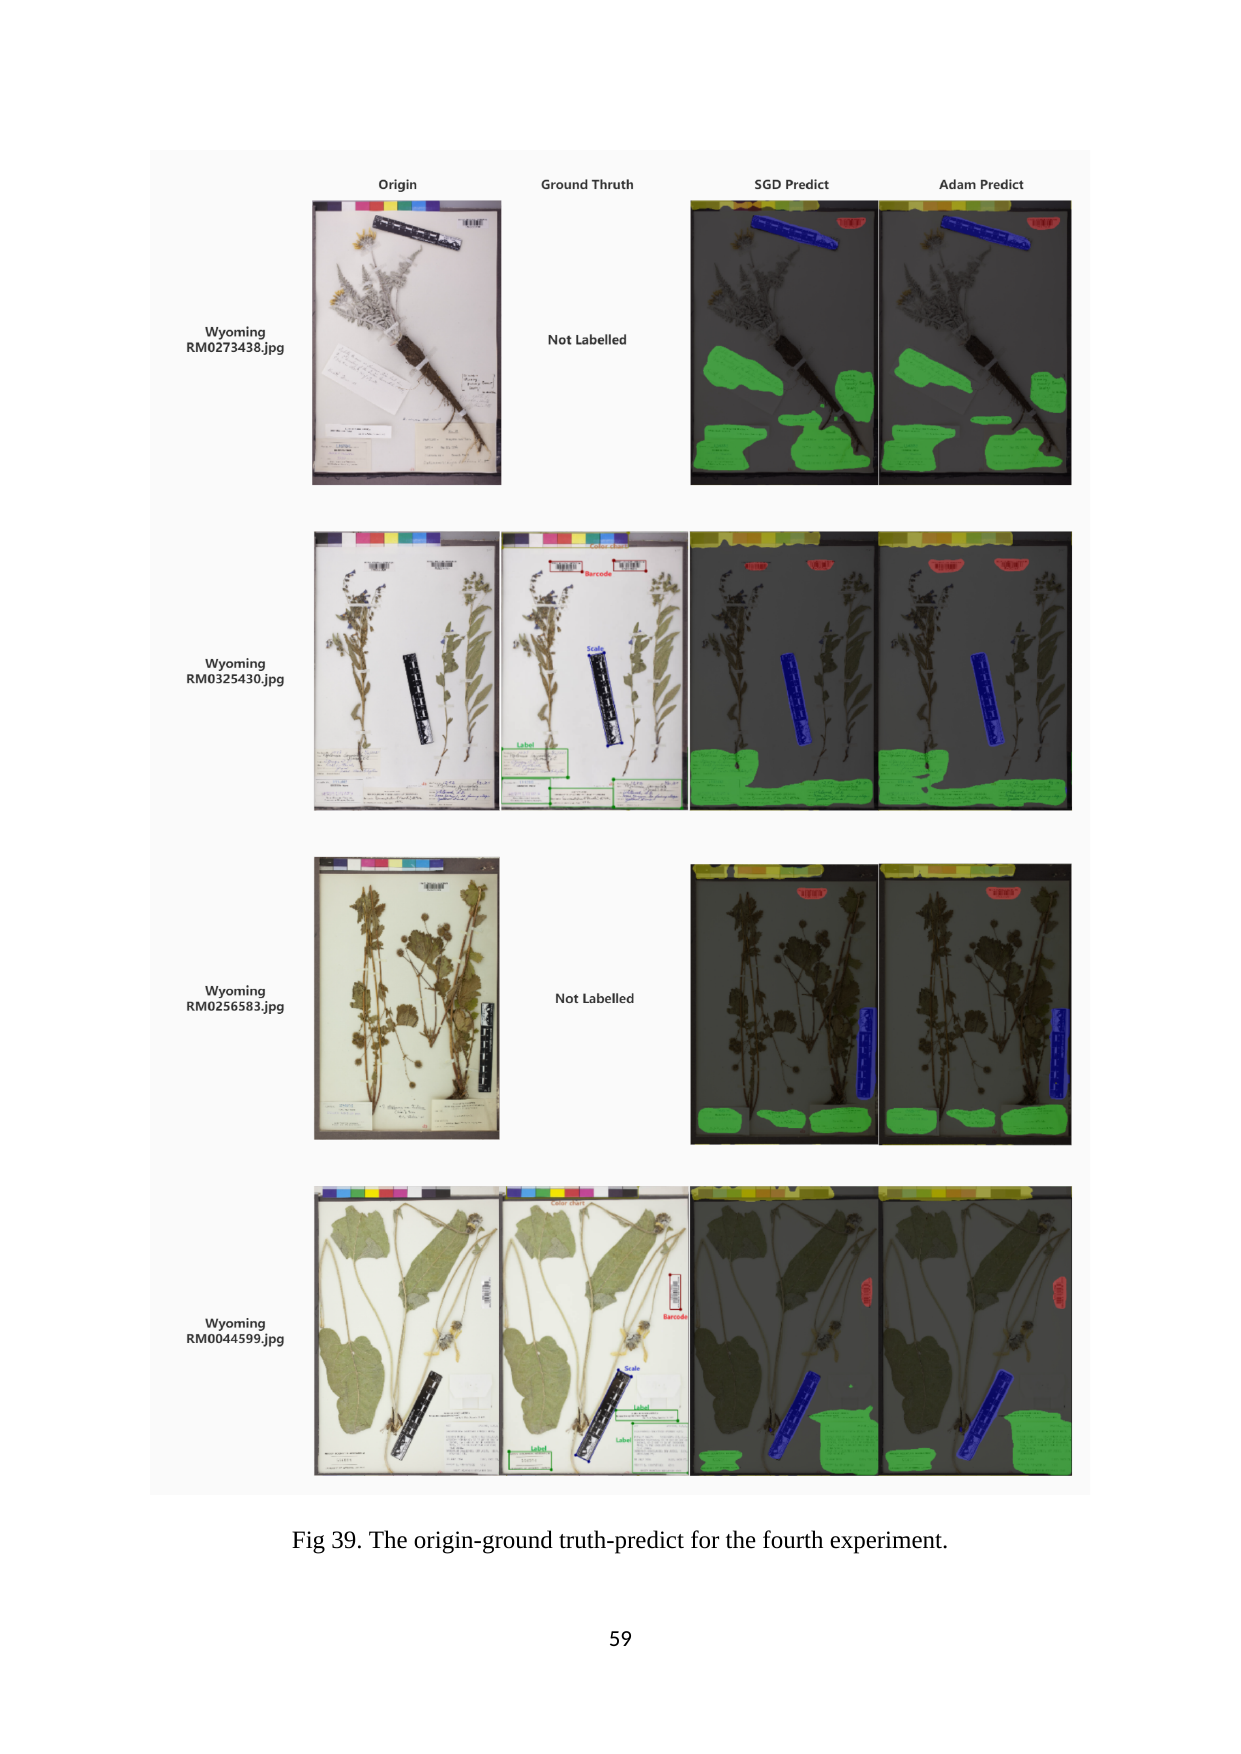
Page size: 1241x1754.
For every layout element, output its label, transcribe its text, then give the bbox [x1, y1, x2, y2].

picture [150, 150, 1091, 1495]
text Fig 39. The origin-ground truth-predict for the fourth experiment. [150, 1525, 1090, 1554]
